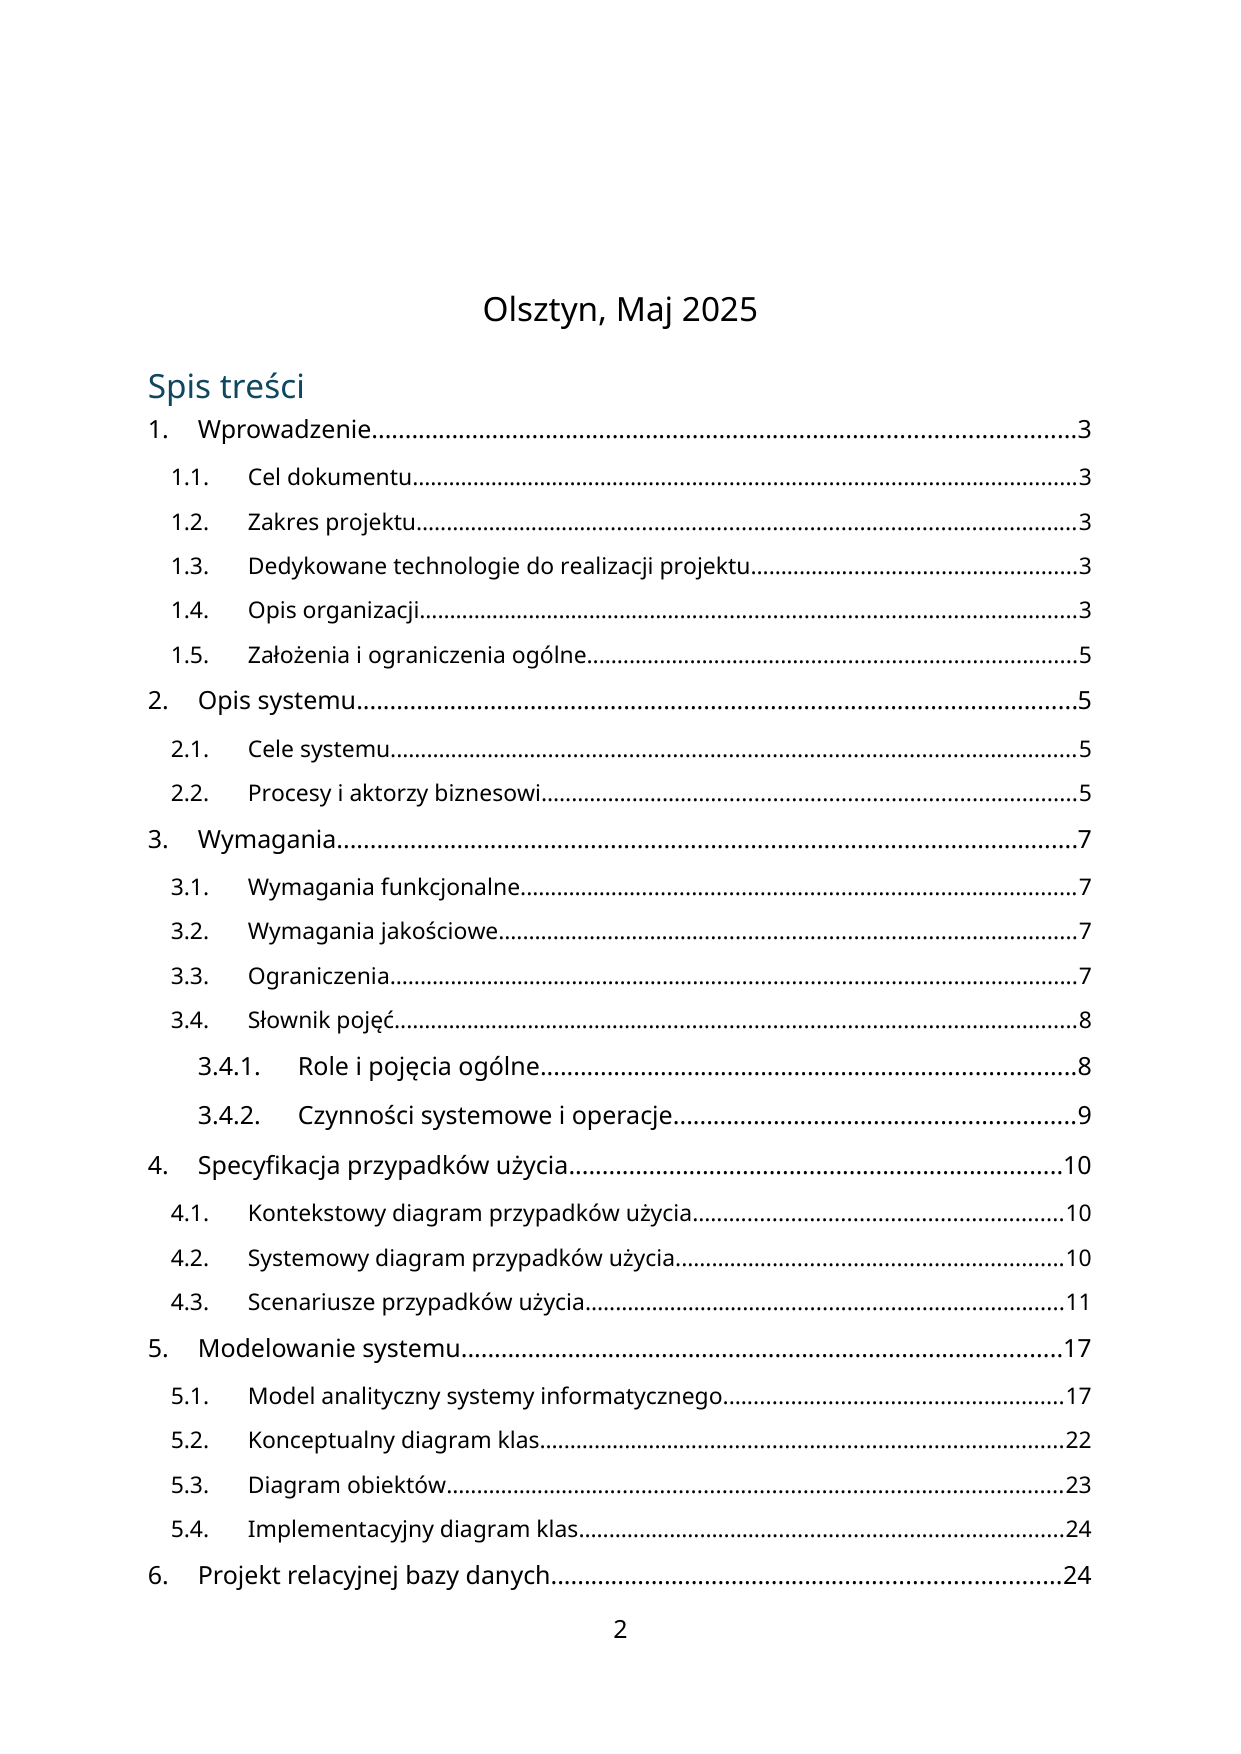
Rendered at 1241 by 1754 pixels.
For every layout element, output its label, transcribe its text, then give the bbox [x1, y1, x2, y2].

text Olsztyn, Maj 2025 [148, 285, 1093, 331]
